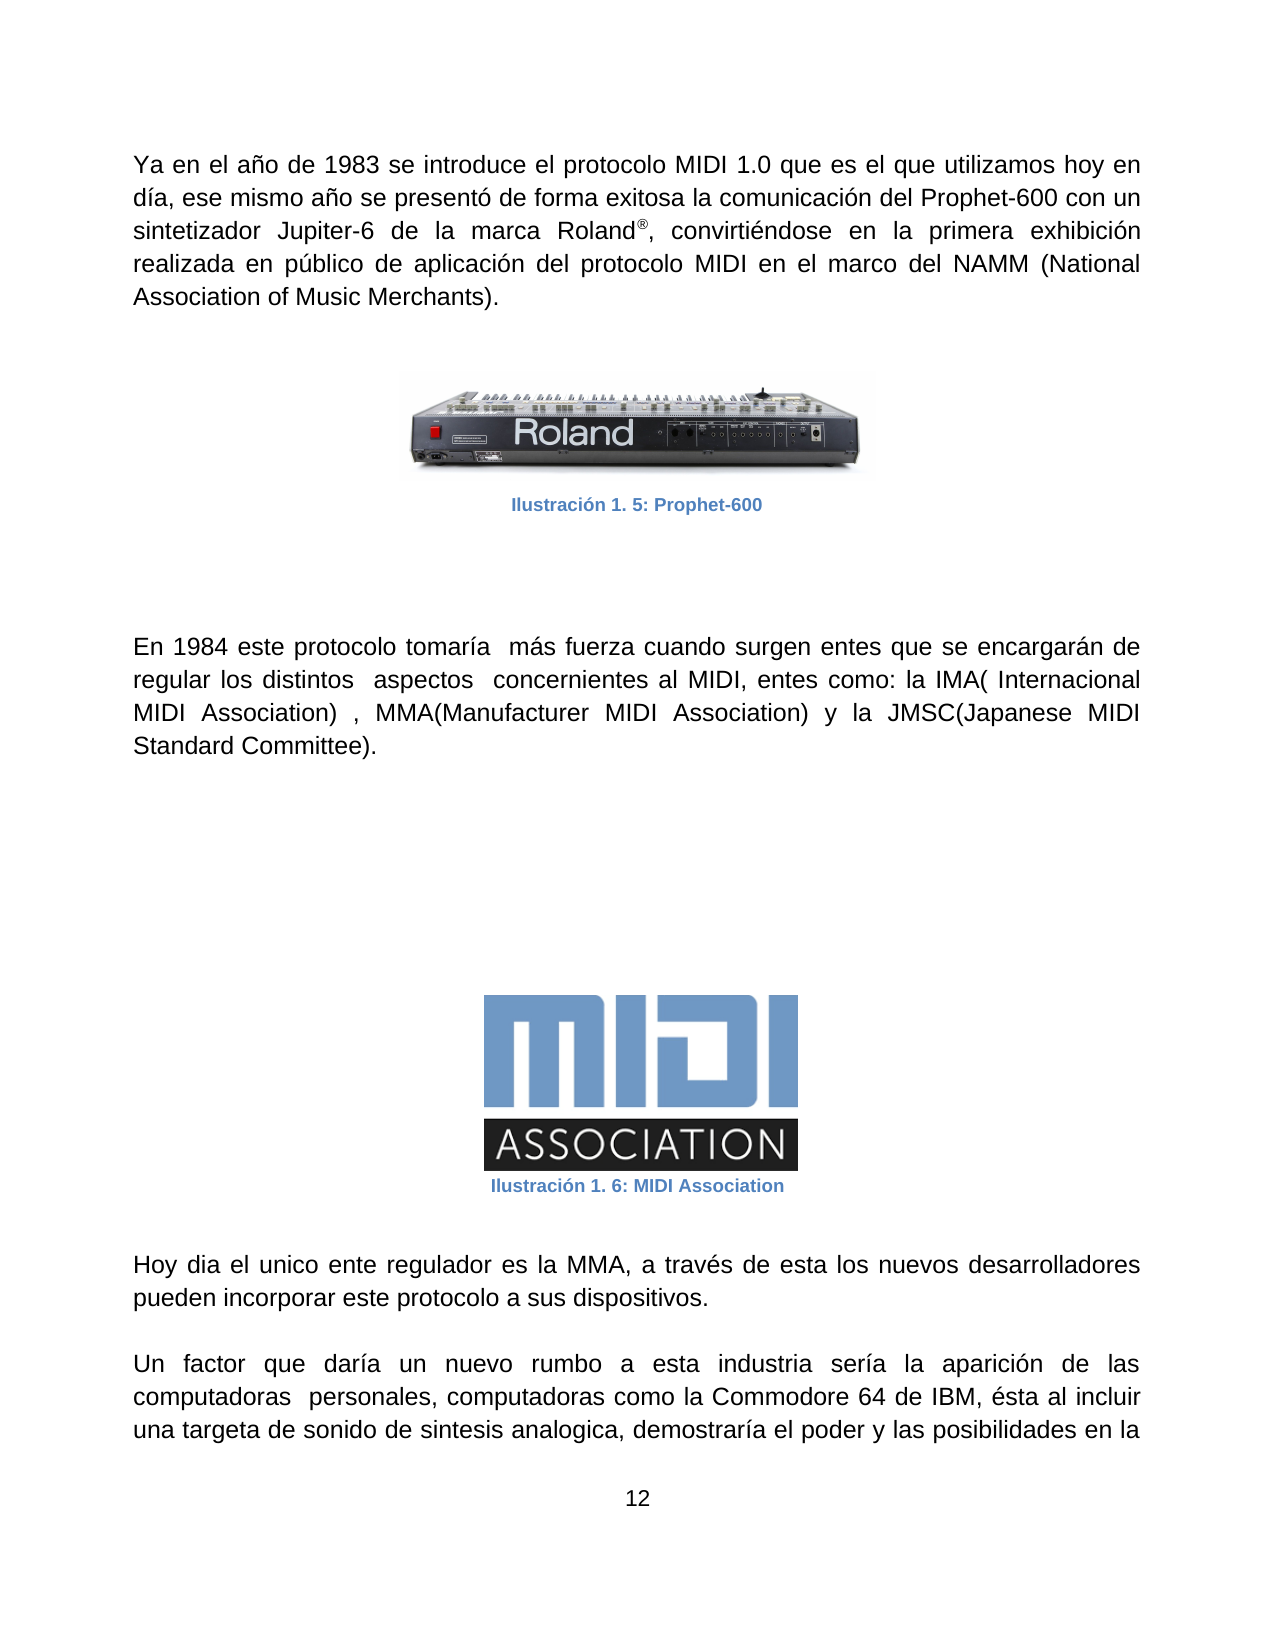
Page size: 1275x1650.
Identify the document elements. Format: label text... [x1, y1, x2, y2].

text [133, 1349, 1142, 1444]
text Hoy dia el unico ente regulador es la MMA, a través de esta los nuevos desarrolladores pueden incorporar este protocolo a sus dispositivos. [133, 1250, 1142, 1312]
picture [484, 995, 798, 1171]
text Ya en el año de 1983 se introduce el protocolo MIDI 1.0 que es el que utilizamos hoy en día, ese mismo año se presentó de forma exitosa la comunicación del Prophet-600 con un sintetizador Jupiter-6 de la marca Roland®, convirtiéndose en la primera exhibición realizada en público de aplicación del protocolo MIDI en el marco del NAMM (National Association of Music Merchants). [133, 150, 1142, 311]
text En 1984 este protocolo tomaría más fuerza cuando surgen entes que se encargarán de regular los distintos aspectos concernientes al MIDI, entes como: la IMA( Internacional MIDI Association) , MMA(Manufacturer MIDI Association) y la JMSC(Japanese MIDI Standard Committee). [133, 632, 1142, 759]
text Ilustración 1. 6: MIDI Association [133, 1175, 1142, 1196]
picture [398, 371, 877, 481]
